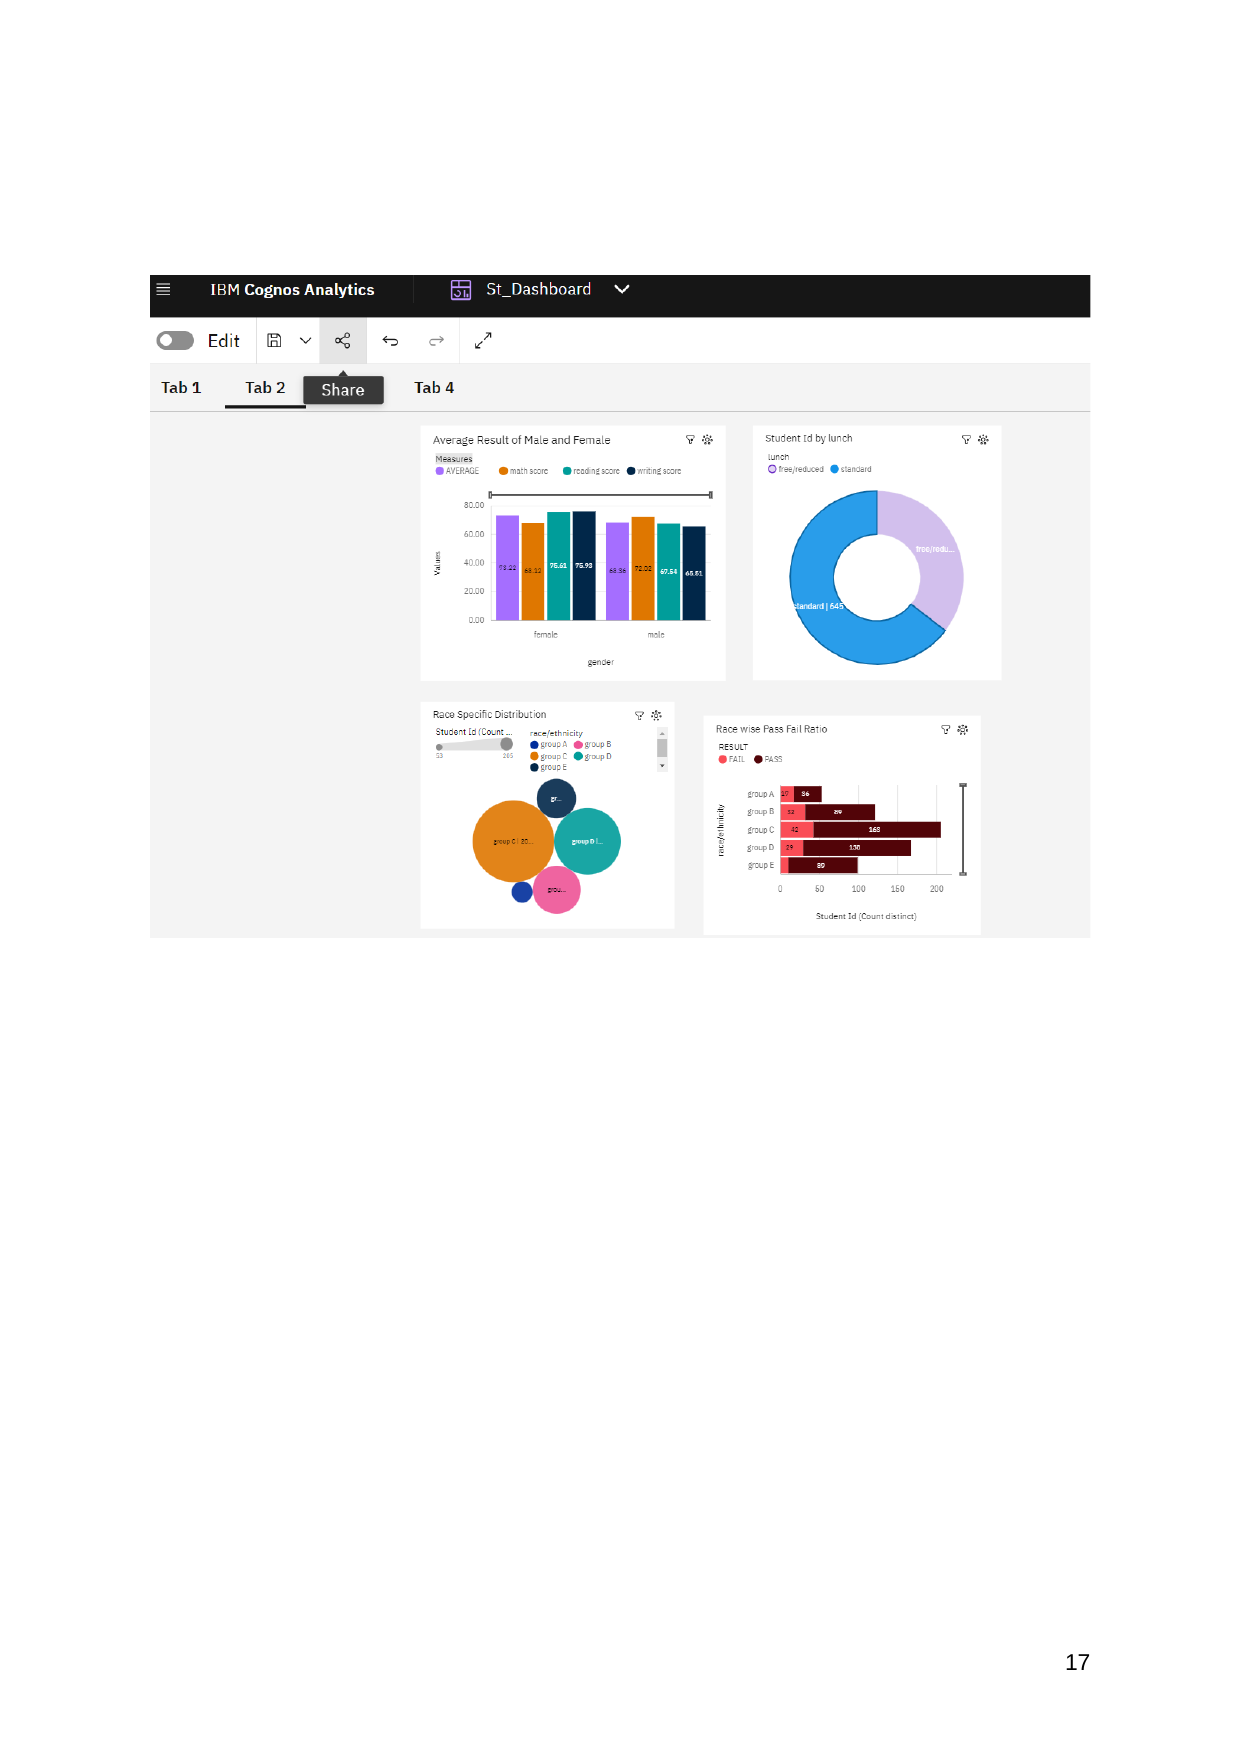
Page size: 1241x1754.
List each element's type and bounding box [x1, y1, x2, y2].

picture [150, 275, 1091, 938]
